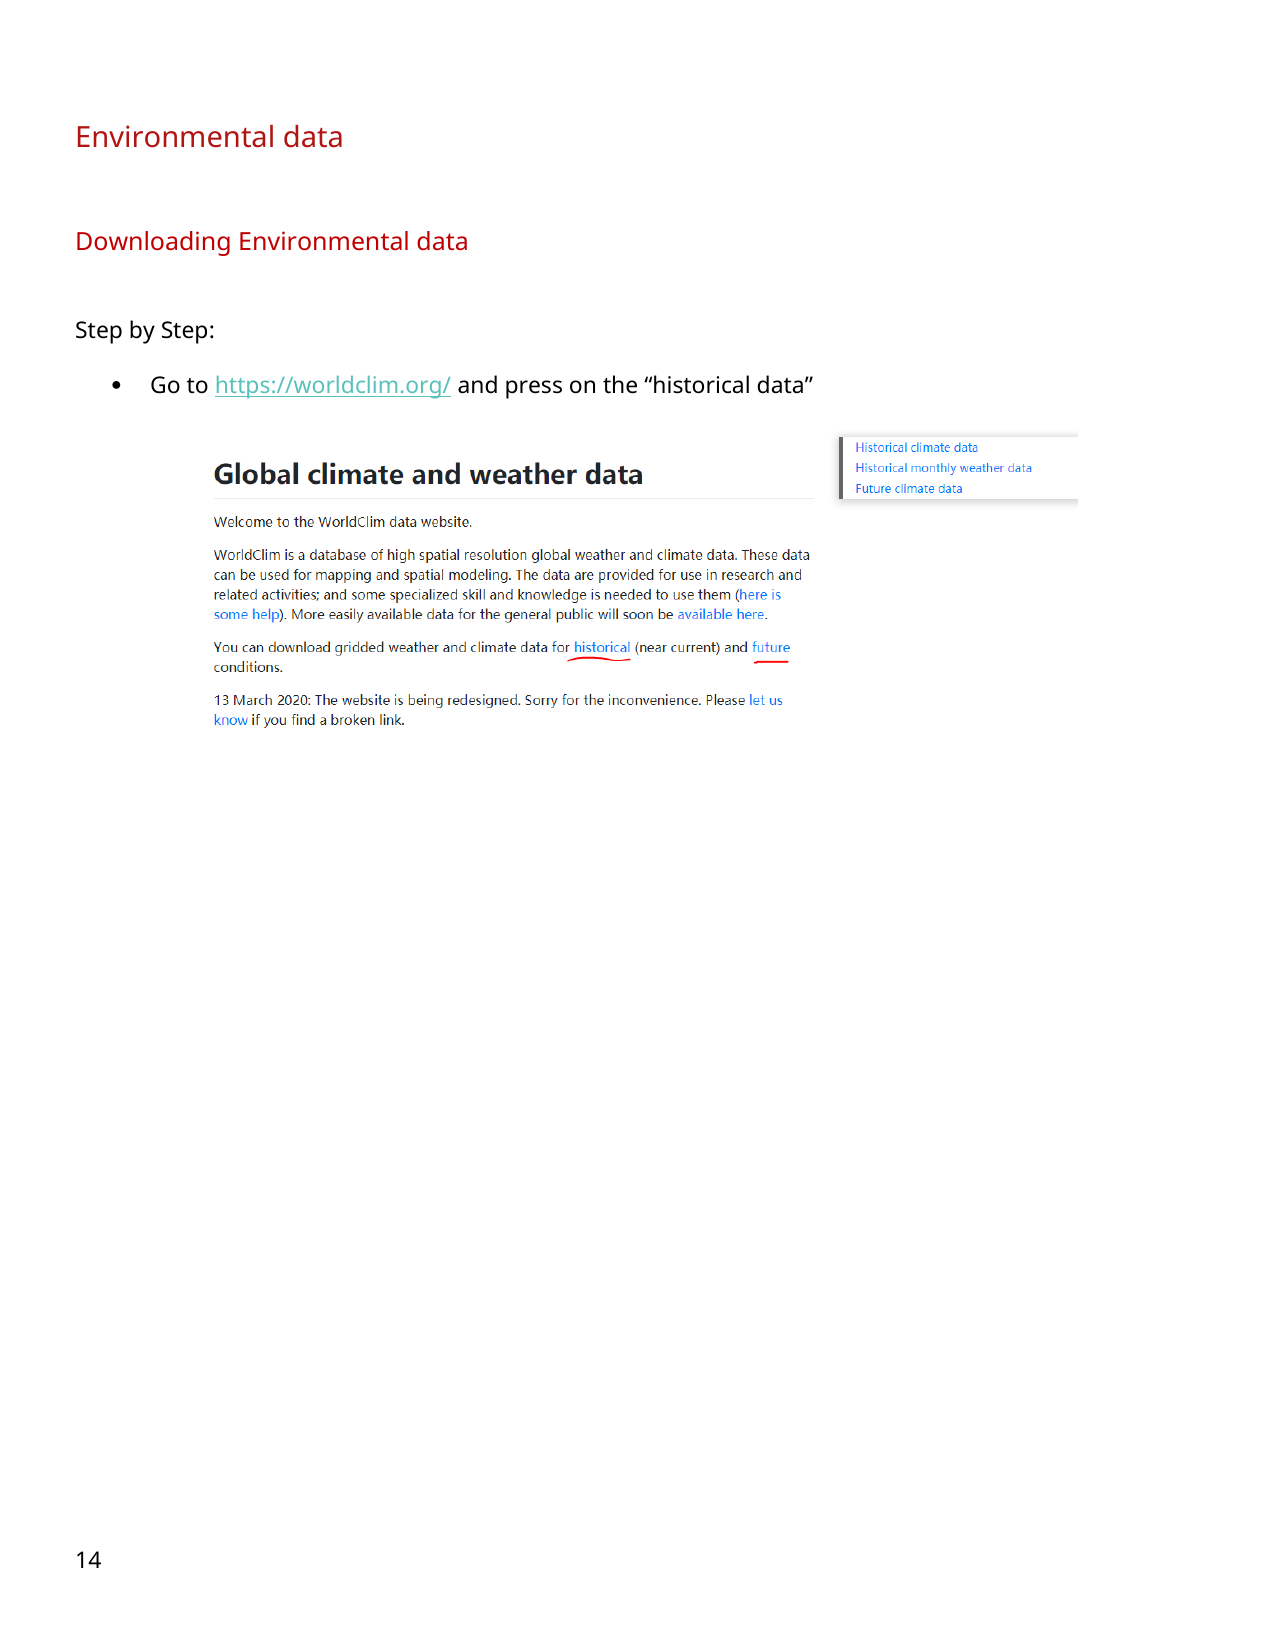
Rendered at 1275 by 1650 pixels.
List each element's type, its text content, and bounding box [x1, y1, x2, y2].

picture [196, 425, 1079, 760]
text Step by Step: [75, 313, 1200, 345]
subtitle Environmental data [75, 117, 1200, 156]
list Go to https://worldclim.org/ and press on the “historical data” [112, 369, 1200, 401]
subtitle Downloading Environmental data [75, 224, 1200, 258]
